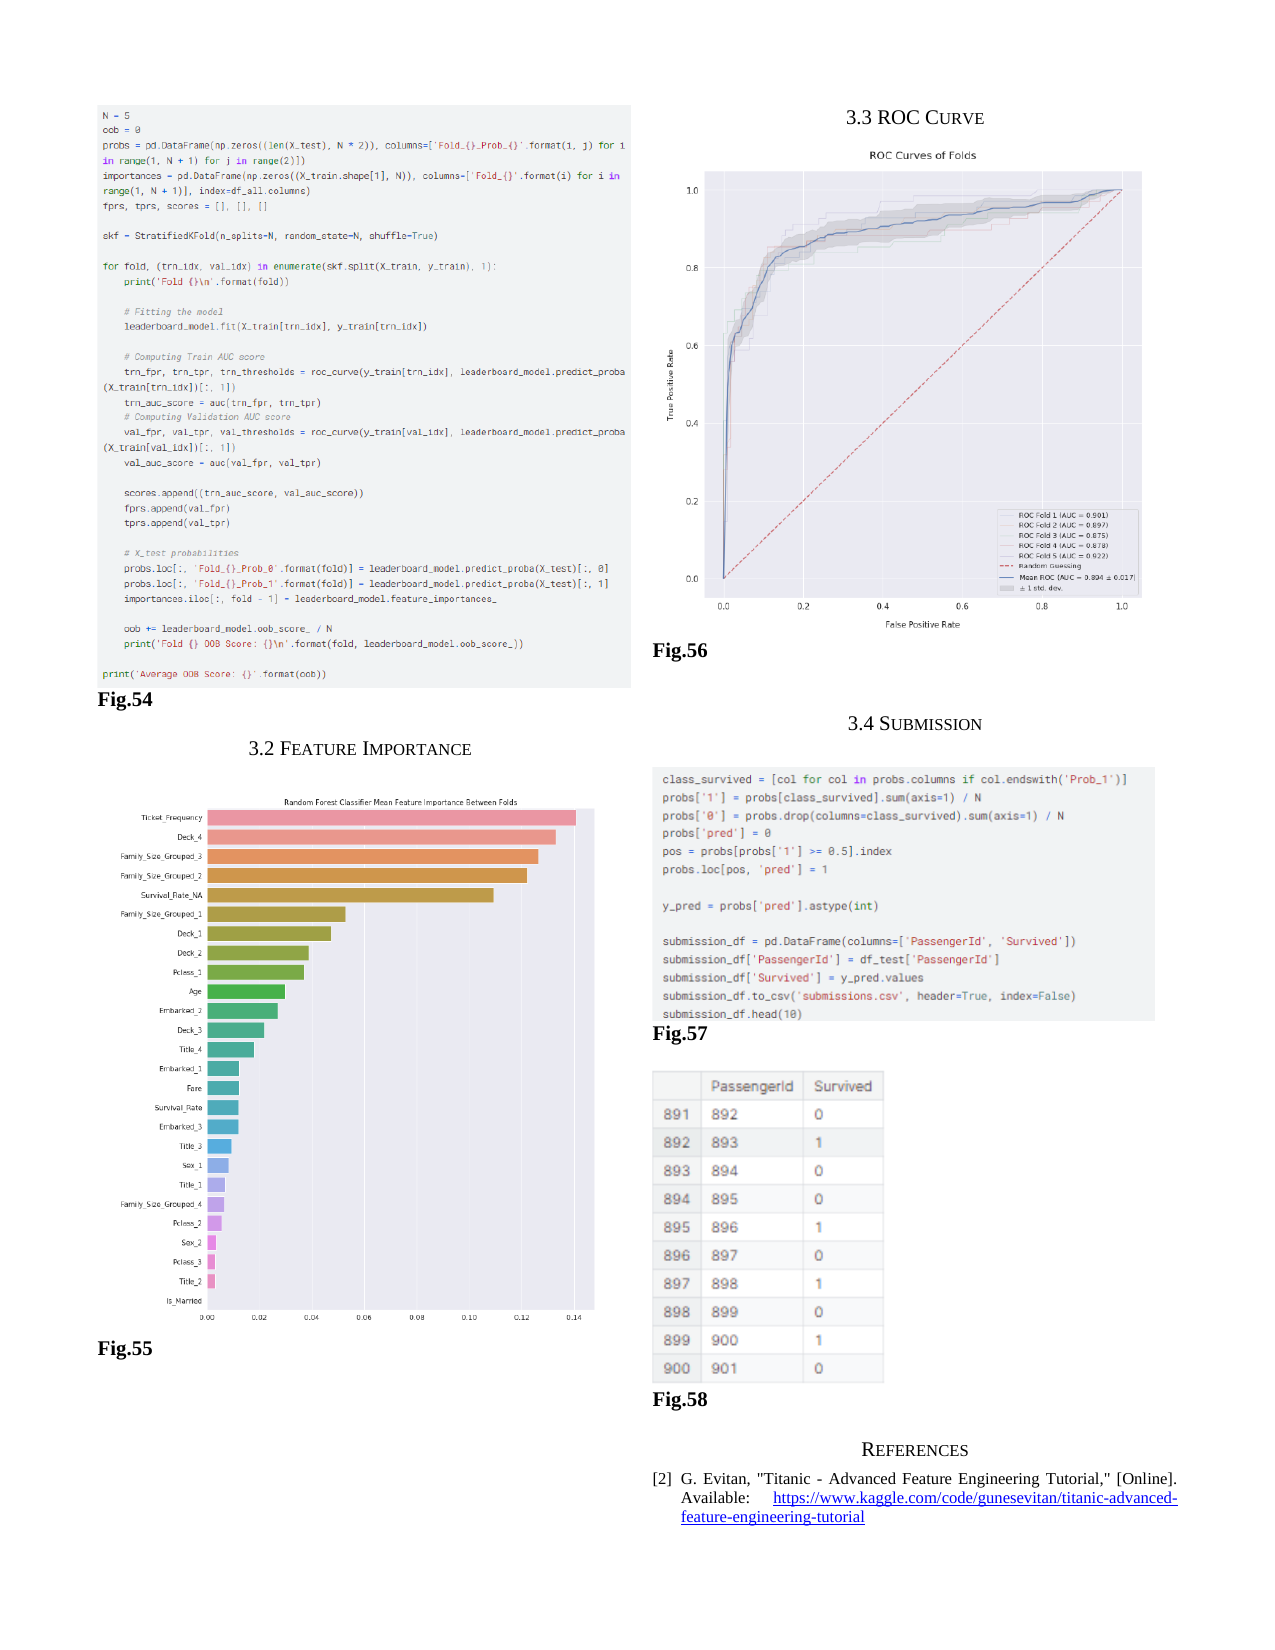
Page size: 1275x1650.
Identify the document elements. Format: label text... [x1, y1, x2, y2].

picture [97, 792, 600, 1336]
text Fig.56 [652, 638, 1177, 662]
text References [652, 1436, 1177, 1461]
picture [652, 1068, 889, 1388]
picture [652, 767, 1155, 1021]
text Fig.55 [97, 1336, 622, 1360]
text 3.2 Feature Importance [97, 736, 622, 760]
text 3.3 ROC Curve [652, 105, 1177, 129]
picture [97, 105, 631, 688]
text Fig.58 [652, 1387, 1177, 1411]
text Fig.57 [652, 1021, 1177, 1044]
picture [652, 137, 1155, 638]
list G. Evitan, "Titanic - Advanced Feature Engineering Tutorial," [Online]. Available: https://www.kaggle.com/code/gunesevitan/titanic-advanced-feature-engineering-tutorial [652, 1469, 1177, 1526]
text Fig.54 [97, 688, 622, 711]
text 3.4 Submission [652, 711, 1177, 735]
